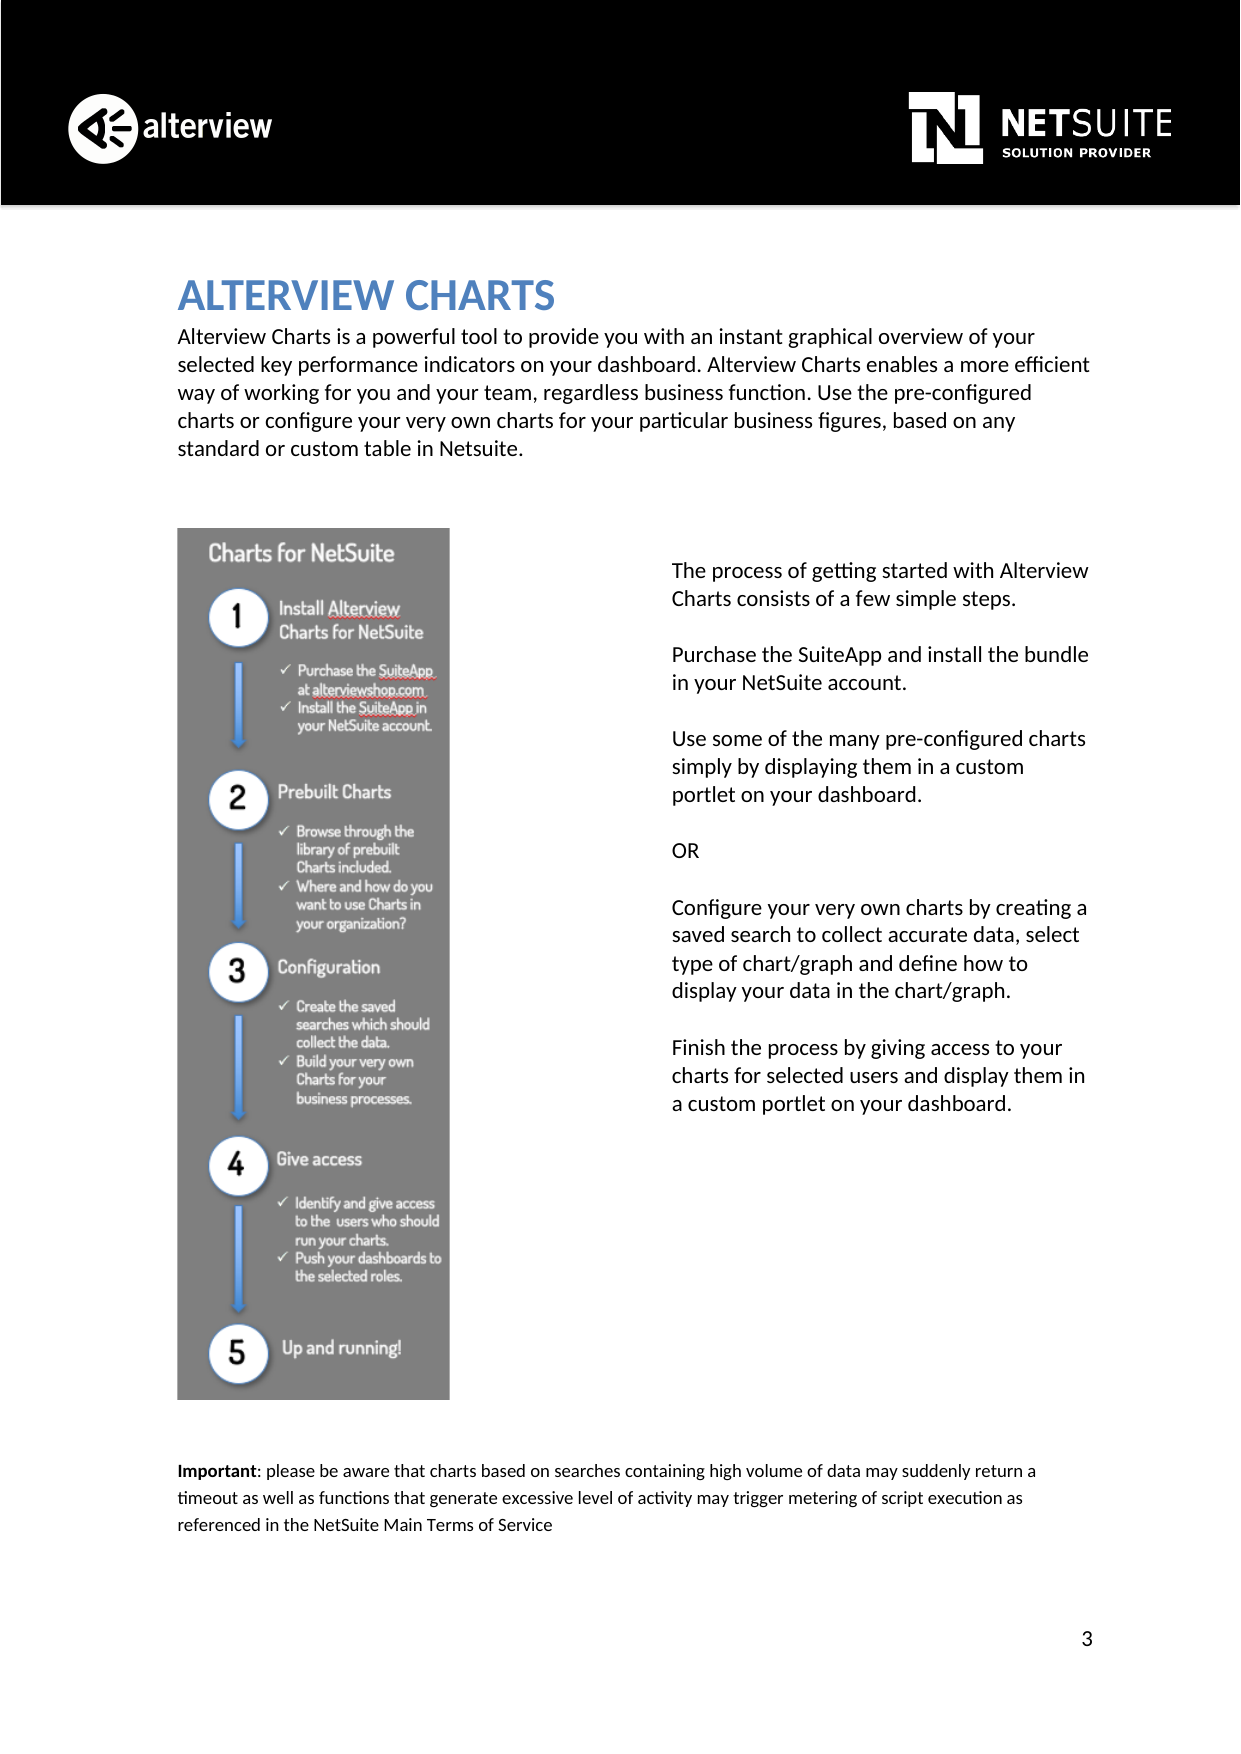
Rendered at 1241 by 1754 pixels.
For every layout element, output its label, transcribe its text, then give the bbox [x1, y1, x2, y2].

text Alterview Charts is a powerful tool to provide you with an instant graphical overview of your selected key performance indicators on your dashboard. Alterview Charts enables a more efficient way of working for you and your team, regardless business function. Use the pre-configured charts or configure your very own charts for your particular business figures, based on any standard or custom table in Netsuite. [177, 322, 1092, 462]
picture [64, 90, 279, 167]
text Finish the process by giving access to your charts for selected users and display them in a custom portlet on your dashboard. [672, 1033, 1092, 1117]
text Configure your very own charts by creating a saved search to collect accurate data, select type of chart/graph and define how to display your data in the chart/graph. [672, 893, 1092, 1005]
text The process of getting started with Alterview Charts consists of a few simple steps. [672, 556, 1092, 612]
text Use some of the many pre-configured charts simply by displaying them in a custom portlet on your dashboard. [672, 724, 1092, 808]
text OR [672, 837, 1092, 864]
subtitle Alterview Charts [177, 266, 1092, 322]
text Important: please be aware that charts based on searches containing high volume of data may suddenly return a timeout as well as functions that generate excessive level of activity may trigger metering of script execution as referenced in the NetSuite Main Terms of Service [177, 1455, 1092, 1536]
picture [177, 528, 450, 1400]
text Purchase the SuiteApp and install the bundle in your NetSuite account. [672, 640, 1092, 696]
